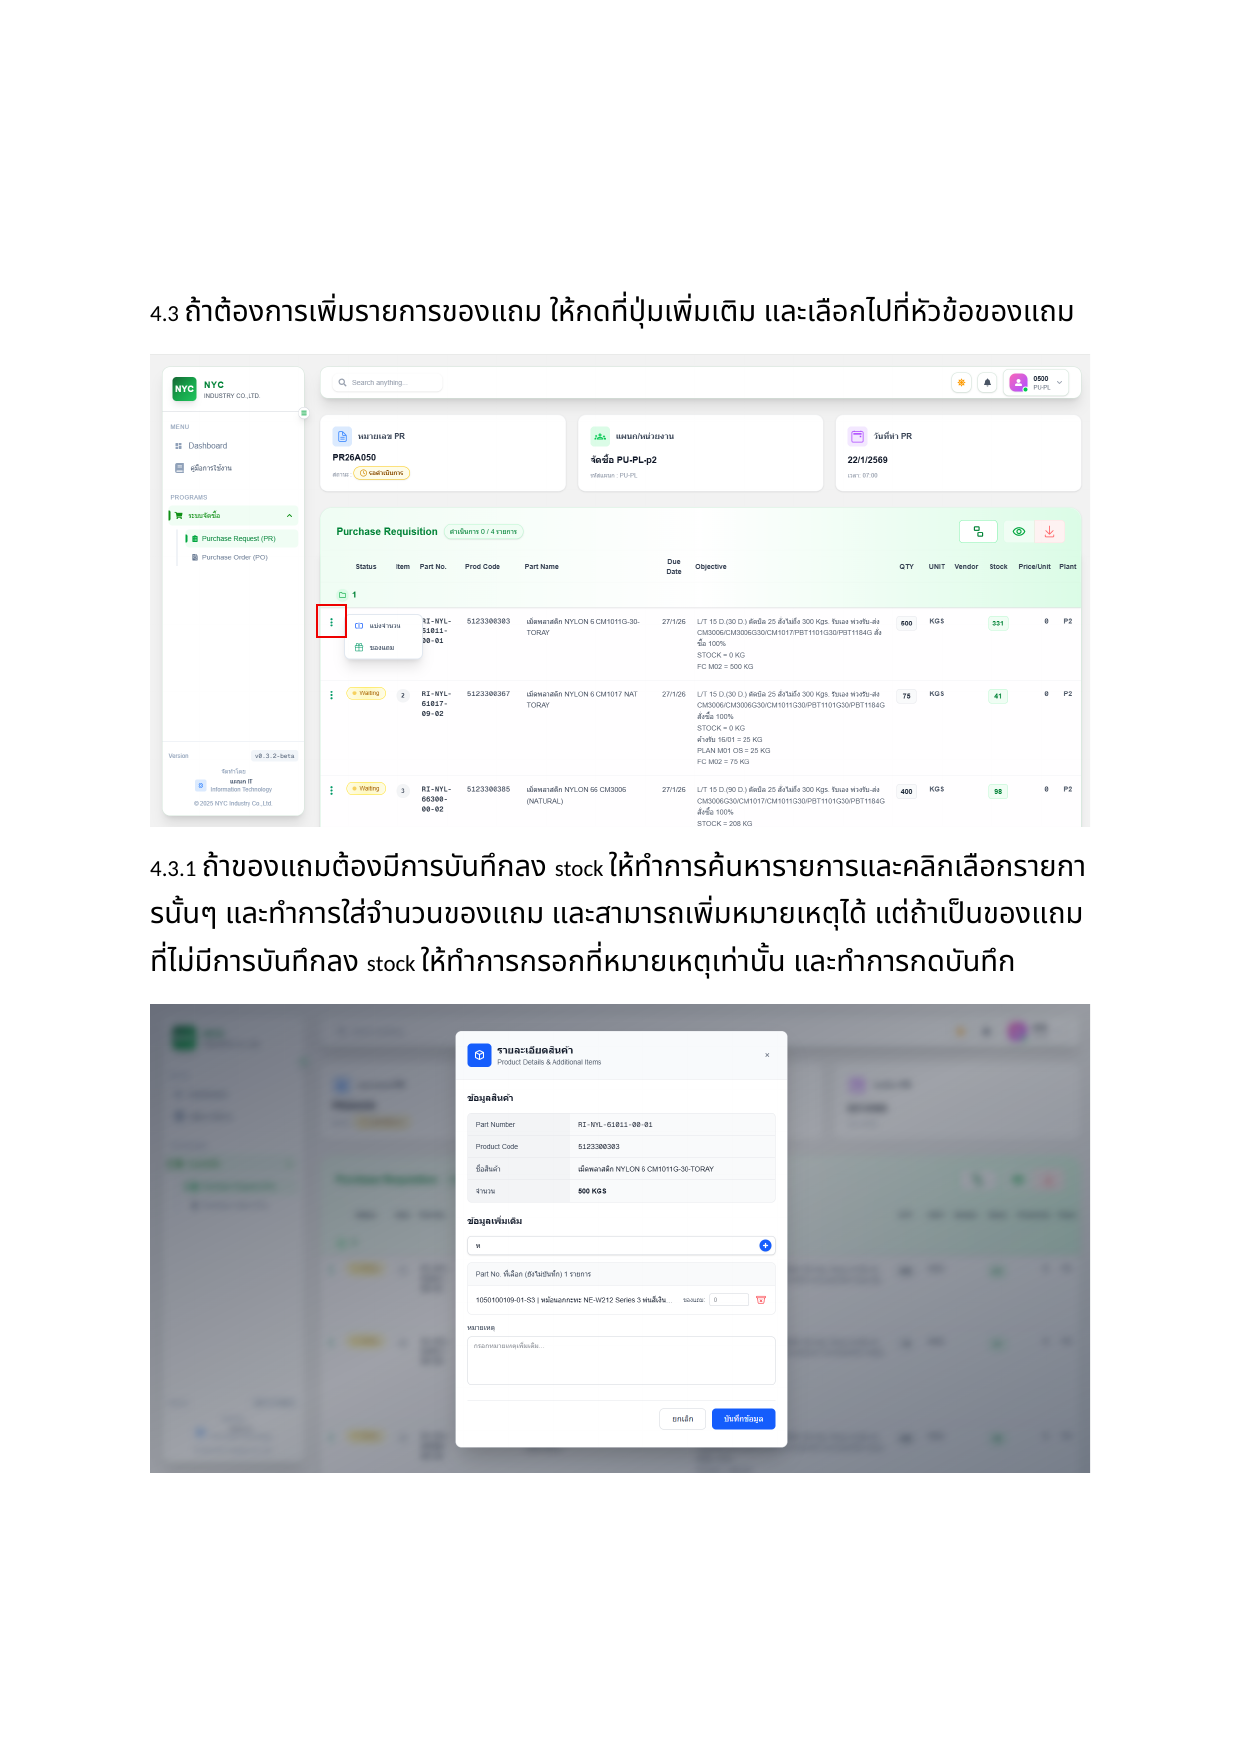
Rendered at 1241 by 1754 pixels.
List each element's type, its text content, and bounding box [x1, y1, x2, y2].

text 4.3.1 ถ้าของแถมต้องมีการบันทึกลง stock ให้ทำการค้นหารายการและคลิกเลือกรายการนั้นๆ และทำการใส่จำนวนของแถม และสามารถเพิ่มหมายเหตุได้ แต่ถ้าเป็นของแถมที่ไม่มีการบันทึกลง stock ให้ทำการกรอกที่หมายเหตุเท่านั้น และทำการกดบันทึก [150, 845, 1090, 984]
text 4.3 ถ้าต้องการเพิ่มรายการของแถม ให้กดที่ปุ่มเพิ่มเติม และเลือกไปที่หัวข้อของแถม [150, 291, 1090, 335]
picture [150, 1004, 1091, 1473]
picture [150, 354, 1091, 827]
